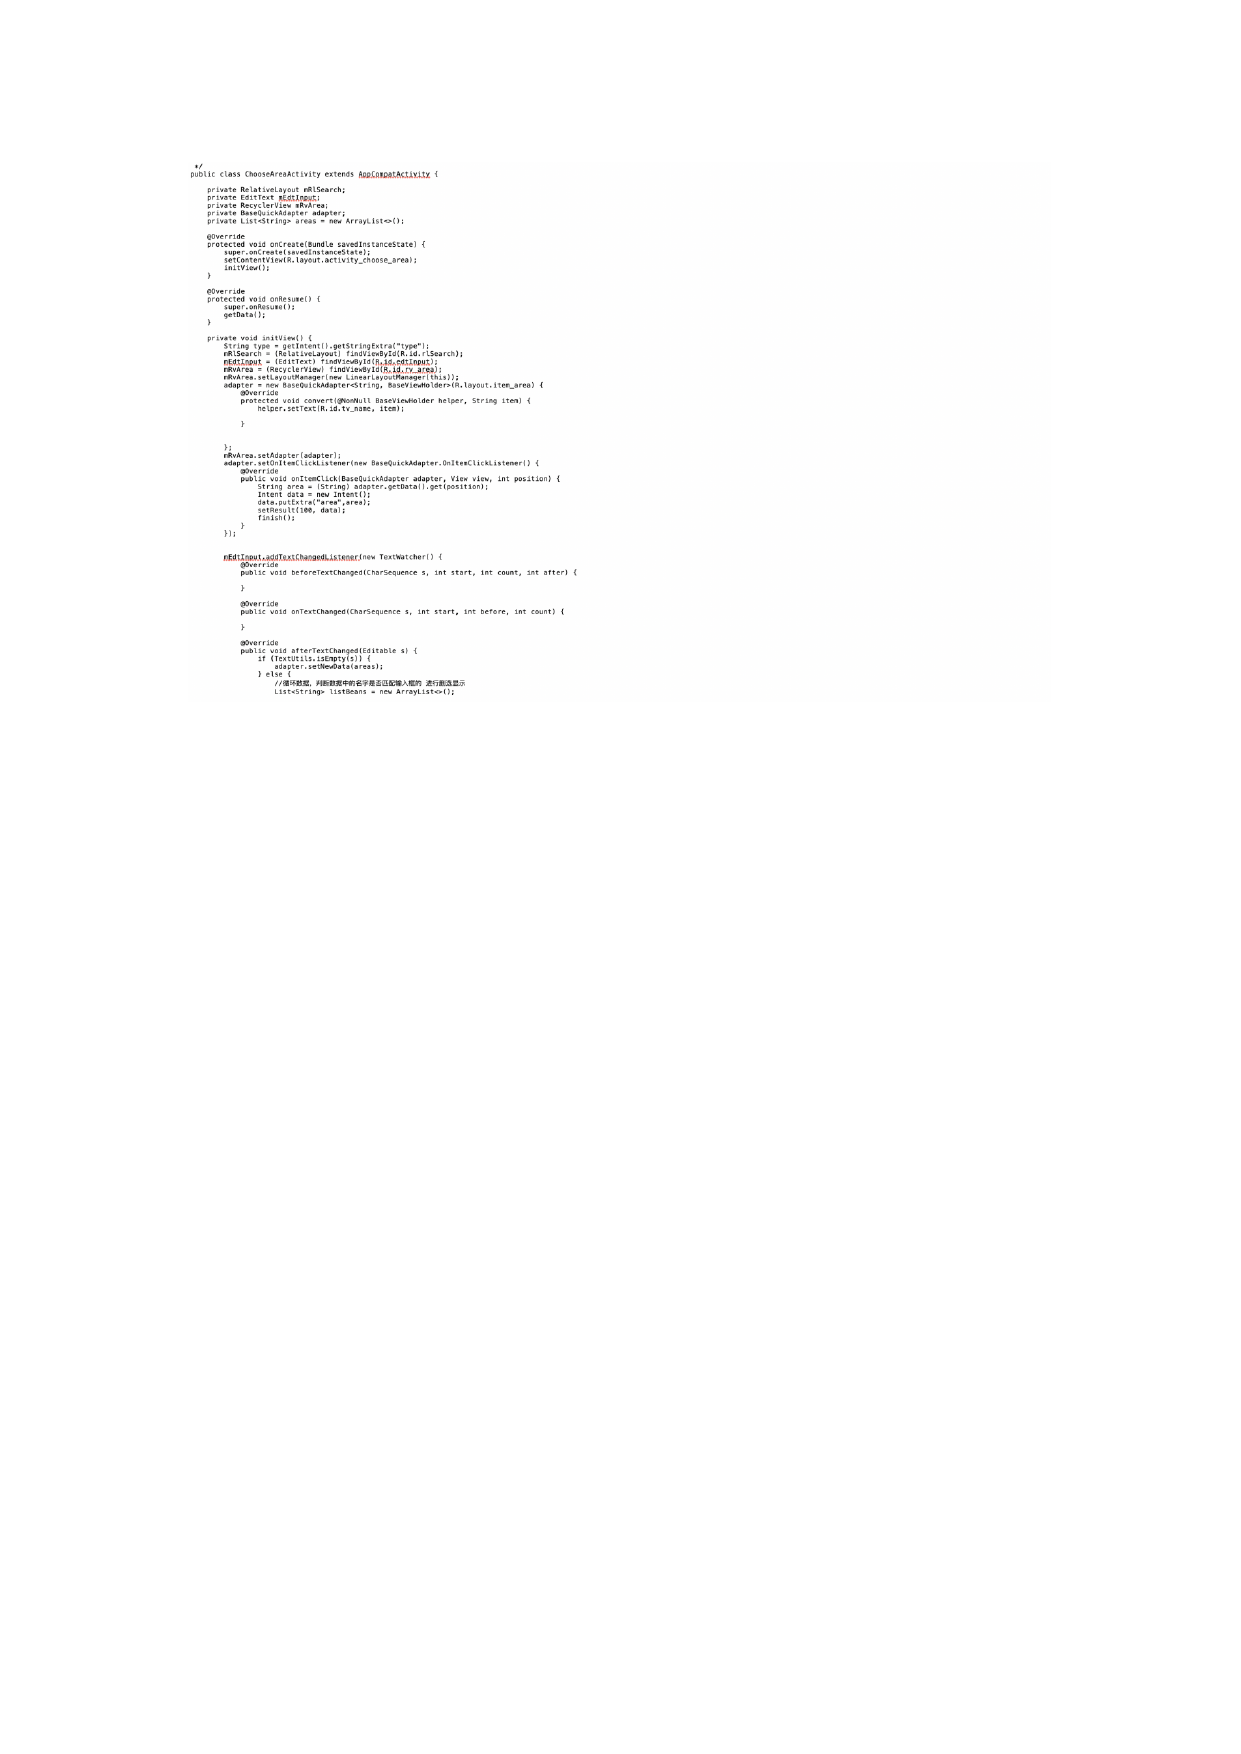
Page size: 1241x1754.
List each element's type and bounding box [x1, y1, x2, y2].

picture [187, 162, 1052, 702]
